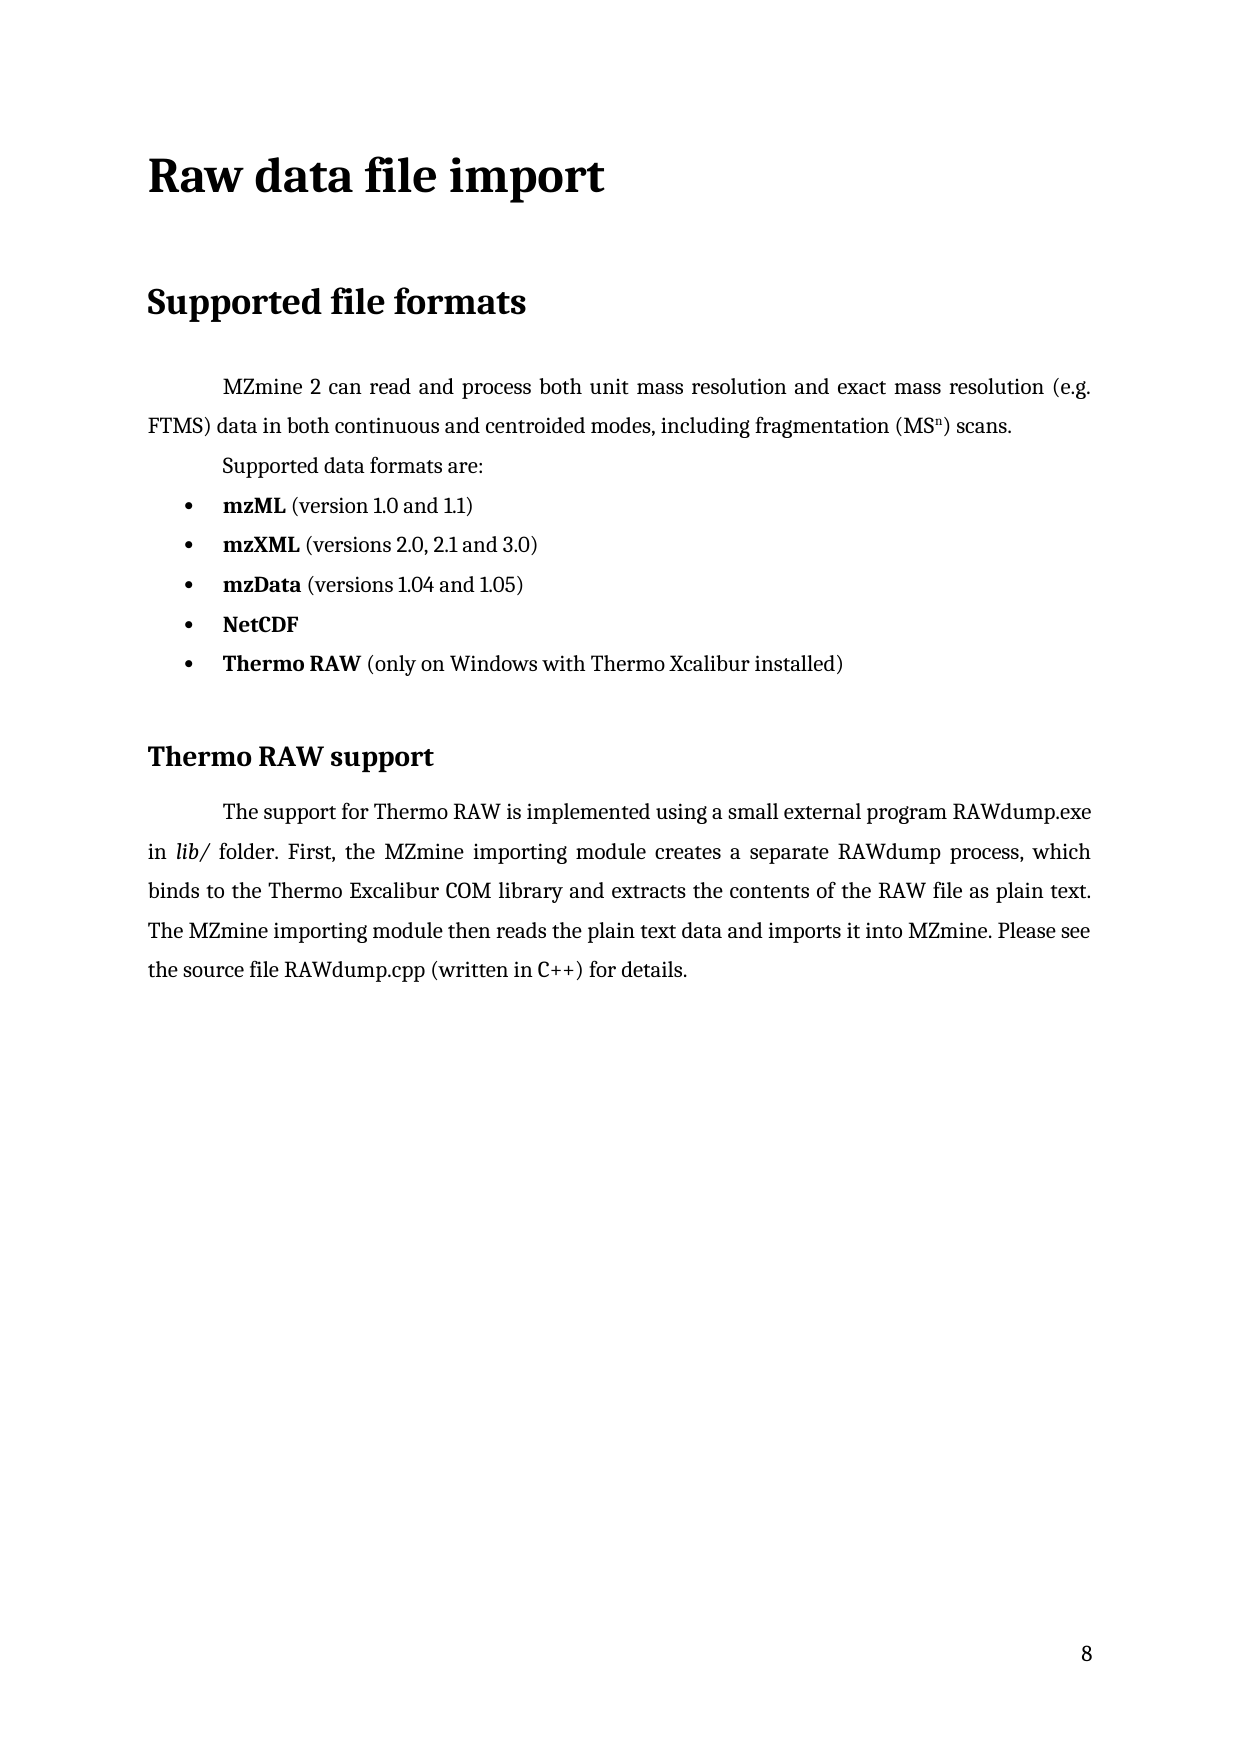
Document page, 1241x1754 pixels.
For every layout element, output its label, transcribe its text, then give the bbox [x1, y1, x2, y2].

text MZmine 2 can read and process both unit mass resolution and exact mass resolution (e.g. FTMS) data in both continuous and centroided modes, including fragmentation (MSn) scans. [148, 373, 1092, 439]
list Thermo RAW (only on Windows with Thermo Xcalibur installed) [185, 651, 1092, 677]
list NetCDF [185, 611, 1092, 638]
list mzData (versions 1.04 and 1.05) [185, 572, 1092, 598]
list mzML (version 1.0 and 1.1) [185, 492, 1092, 519]
text The support for Thermo RAW is implemented using a small external program RAWdump.exe in lib/ folder. First, the MZmine importing module creates a separate RAWdump process, which binds to the Thermo Excalibur COM library and extracts the contents of the RAW file as plain text. The MZmine importing module then reads the plain text data and imports it into MZmine. Please see the source file RAWdump.cpp (written in C++) for details. [148, 799, 1092, 983]
subtitle Thermo RAW support [148, 741, 1092, 774]
subtitle Supported file formats [148, 280, 1092, 323]
text Supported data formats are: [148, 453, 1092, 479]
subtitle Raw data file import [148, 148, 1092, 205]
list mzXML (versions 2.0, 2.1 and 3.0) [185, 532, 1092, 558]
